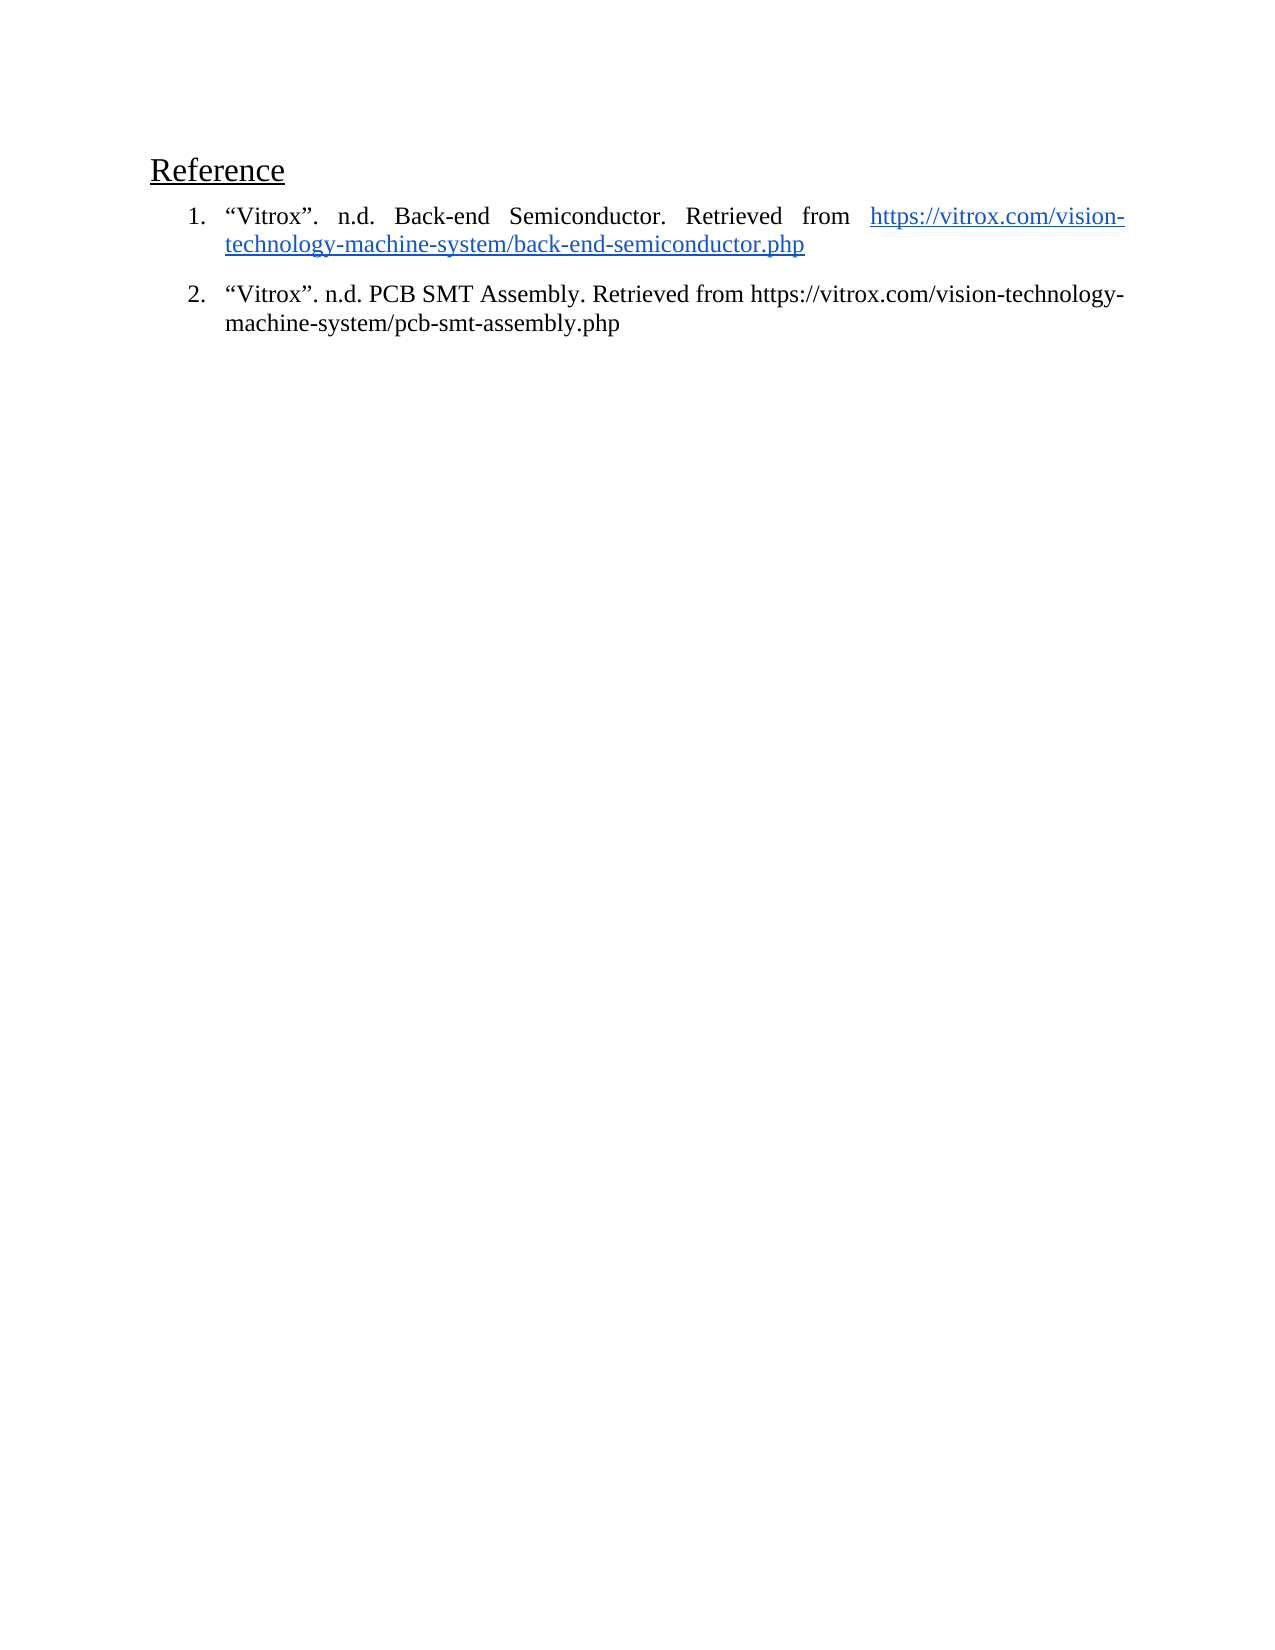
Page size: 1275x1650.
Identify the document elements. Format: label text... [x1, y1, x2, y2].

subtitle Reference [150, 150, 1125, 188]
list “Vitrox”. n.d. Back-end Semiconductor. Retrieved from https://vitrox.com/vision-technology-machine-system/back-end-semiconductor.php [187, 201, 1125, 258]
list “Vitrox”. n.d. PCB SMT Assembly. Retrieved from https://vitrox.com/vision-technology-machine-system/pcb-smt-assembly.php [187, 279, 1125, 337]
